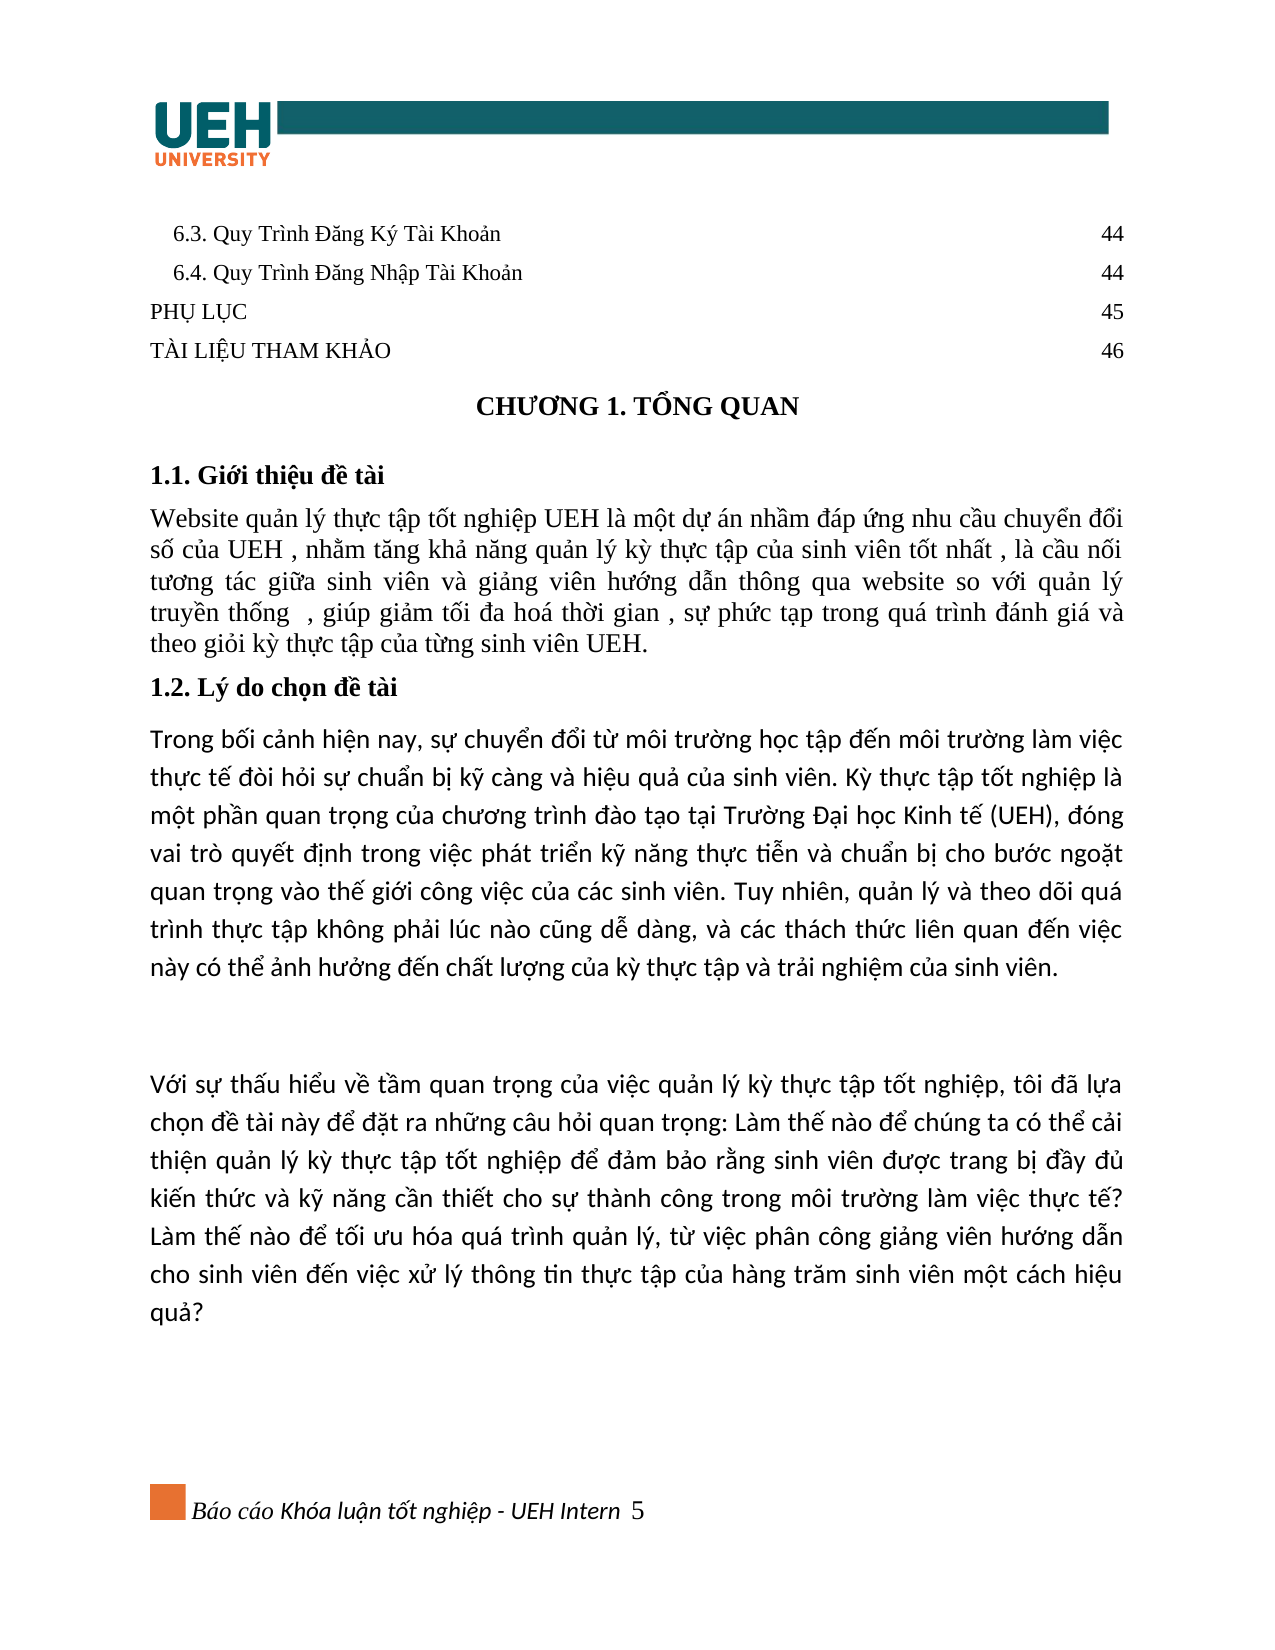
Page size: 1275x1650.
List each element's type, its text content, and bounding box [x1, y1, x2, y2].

subtitle 1.2. Lý do chọn đề tài [150, 671, 1125, 702]
subtitle Website quản lý thực tập tốt nghiệp UEH là một dự án nhầm đáp ứng nhu cầu chuyển đổi số của UEH , nhằm tăng khả năng quản lý kỳ thực tập của sinh viên tốt nhất , là cầu nối tương tác giữa sinh viên và giảng viên hướng dẫn thông qua website so với quản lý truyền thống , giúp giảm tối đa hoá thời gian , sự phức tạp trong quá trình đánh giá và theo giỏi kỳ thực tập của từng sinh viên UEH. [150, 502, 1125, 658]
subtitle 1.1. Giới thiệu đề tài [150, 459, 1125, 490]
picture [150, 1484, 186, 1520]
text Trong bối cảnh hiện nay, sự chuyển đổi từ môi trường học tập đến môi trường làm việc thực tế đòi hỏi sự chuẩn bị kỹ càng và hiệu quả của sinh viên. Kỳ thực tập tốt nghiệp là một phần quan trọng của chương trình đào tạo tại Trường Đại học Kinh tế (UEH), đóng vai trò quyết định trong việc phát triển kỹ năng thực tiễn và chuẩn bị cho bước ngoặt quan trọng vào thế giới công việc của các sinh viên. Tuy nhiên, quản lý và theo dõi quá trình thực tập không phải lúc nào cũng dễ dàng, và các thách thức liên quan đến việc này có thể ảnh hưởng đến chất lượng của kỳ thực tập và trải nghiệm của sinh viên. [150, 723, 1125, 983]
picture [150, 95, 1109, 174]
subtitle CHƯƠNG 1. TỔNG QUAN [150, 390, 1125, 421]
text Với sự thấu hiểu về tầm quan trọng của việc quản lý kỳ thực tập tốt nghiệp, tôi đã lựa chọn đề tài này để đặt ra những câu hỏi quan trọng: Làm thế nào để chúng ta có thể cải thiện quản lý kỳ thực tập tốt nghiệp để đảm bảo rằng sinh viên được trang bị đầy đủ kiến thức và kỹ năng cần thiết cho sự thành công trong môi trường làm việc thực tế? Làm thế nào để tối ưu hóa quá trình quản lý, từ việc phân công giảng viên hướng dẫn cho sinh viên đến việc xử lý thông tin thực tập của hàng trăm sinh viên một cách hiệu quả? [150, 1068, 1125, 1328]
